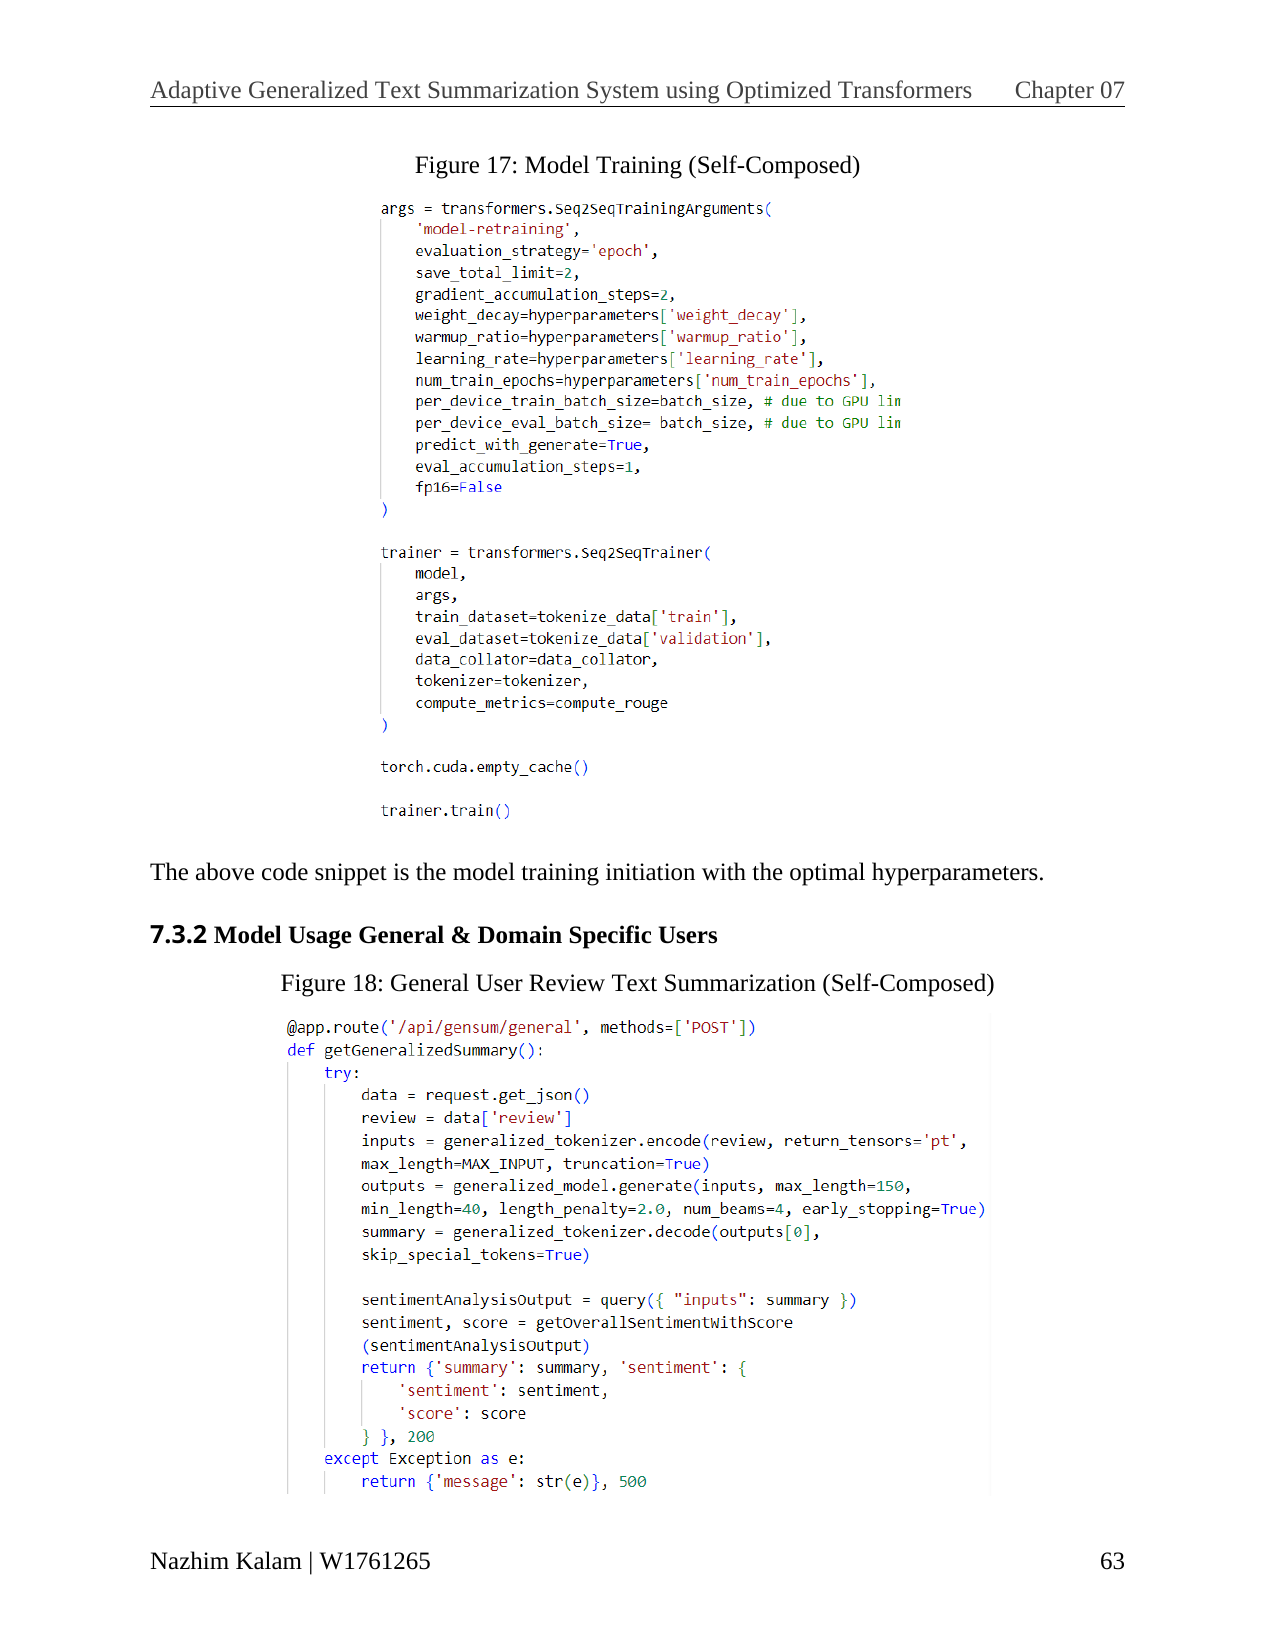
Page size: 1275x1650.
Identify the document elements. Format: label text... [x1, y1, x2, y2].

subtitle 7.3.2 Model Usage General & Domain Specific Users [150, 917, 1125, 951]
text Figure 17: Model Training (Self-Composed) [150, 150, 1125, 179]
text Figure 18: General User Review Text Summarization (Self-Composed) [150, 968, 1125, 996]
picture [374, 195, 901, 827]
picture [283, 1013, 992, 1496]
text The above code snippet is the model training initiation with the optimal hyperparameters. [150, 857, 1125, 886]
